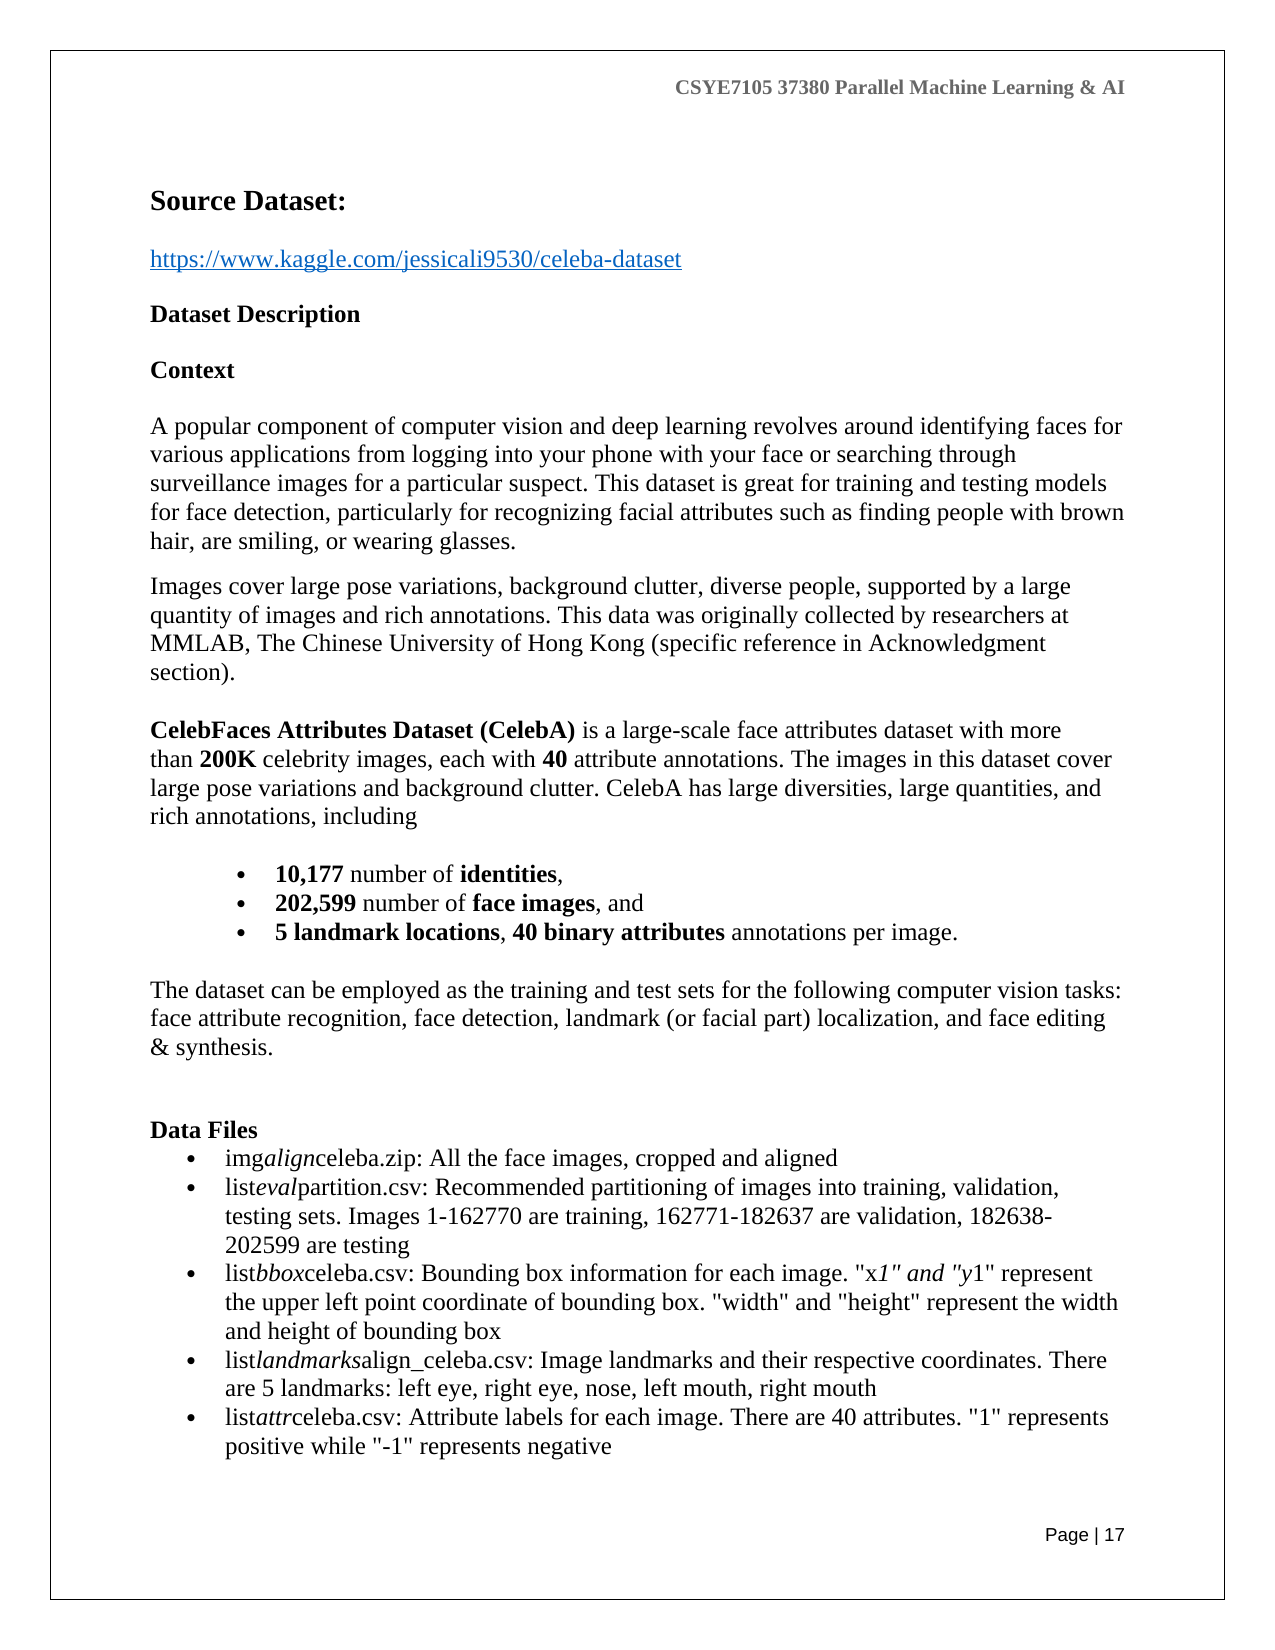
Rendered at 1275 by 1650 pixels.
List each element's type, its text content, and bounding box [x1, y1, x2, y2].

subtitle Context [150, 355, 1125, 383]
text Data Files [150, 1115, 1125, 1143]
list 5 landmark locations, 40 binary attributes annotations per image. [237, 917, 1125, 946]
text A popular component of computer vision and deep learning revolves around identifying faces for various applications from logging into your phone with your face or searching through surveillance images for a particular suspect. This dataset is great for training and testing models for face detection, particularly for recognizing facial attributes such as finding people with brown hair, are smiling, or wearing glasses. [150, 411, 1125, 554]
list imgalignceleba.zip: All the face images, cropped and aligned [187, 1143, 1125, 1172]
list listevalpartition.csv: Recommended partitioning of images into training, validation, testing sets. Images 1-162770 are training, 162771-182637 are validation, 182638-202599 are testing [187, 1172, 1125, 1258]
text The dataset can be employed as the training and test sets for the following computer vision tasks: face attribute recognition, face detection, landmark (or facial part) localization, and face editing & synthesis. [150, 975, 1125, 1061]
list 202,599 number of face images, and [237, 888, 1125, 917]
list listbboxceleba.csv: Bounding box information for each image. "x1" and "y1" represent the upper left point coordinate of bounding box. "width" and "height" represent the width and height of bounding box [187, 1258, 1125, 1345]
text CelebFaces Attributes Dataset (CelebA) is a large-scale face attributes dataset with more than 200K celebrity images, each with 40 attribute annotations. The images in this dataset cover large pose variations and background clutter. CelebA has large diversities, large quantities, and rich annotations, including [150, 715, 1125, 830]
subtitle Dataset Description [150, 299, 1125, 327]
text Source Dataset: [150, 183, 1124, 217]
text Images cover large pose variations, background clutter, diverse people, supported by a large quantity of images and rich annotations. This data was originally collected by researchers at MMLAB, The Chinese University of Hong Kong (specific reference in Acknowledgment section). [150, 571, 1125, 686]
list 10,177 number of identities, [237, 859, 1125, 888]
text https://www.kaggle.com/jessicali9530/celeba-dataset [150, 244, 1124, 272]
list listattrceleba.csv: Attribute labels for each image. There are 40 attributes. "1" represents positive while "-1" represents negative [187, 1402, 1125, 1460]
list listlandmarksalign_celeba.csv: Image landmarks and their respective coordinates. There are 5 landmarks: left eye, right eye, nose, left mouth, right mouth [187, 1345, 1125, 1402]
